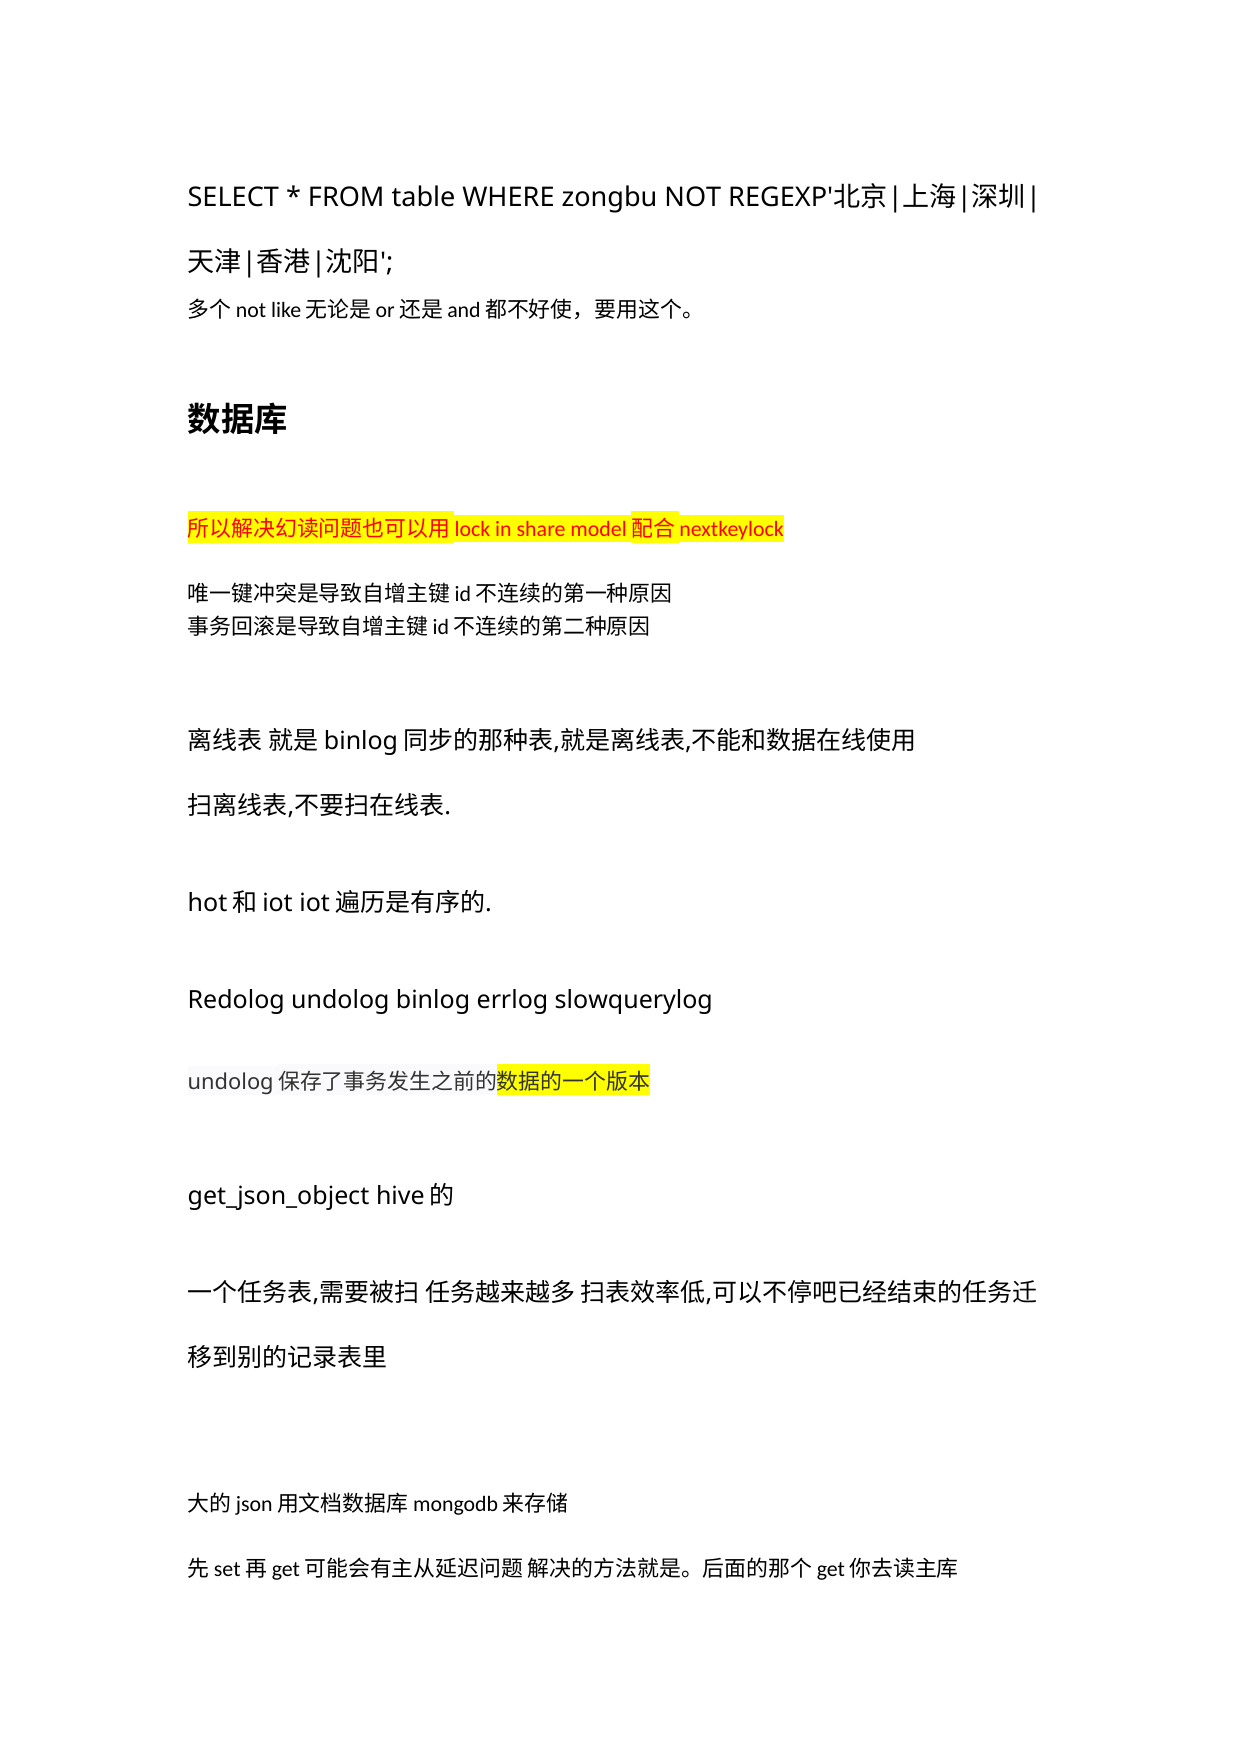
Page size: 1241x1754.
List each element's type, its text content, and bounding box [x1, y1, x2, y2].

text get_json_object hive的 [187, 1161, 1053, 1226]
text 多个not like无论是or还是and都不好使，要用这个。 [187, 292, 1053, 324]
subtitle 数据库 [187, 384, 1053, 449]
text 事务回滚是导致自增主键id不连续的第二种原因 [187, 608, 1053, 641]
text 所以解决幻读问题也可以用lock in share model配合nextkeylock [679, 511, 1053, 543]
text hot和iot iot遍历是有序的. [187, 868, 1053, 933]
text 一个任务表,需要被扫 任务越来越多 扫表效率低,可以不停吧已经结束的任务迁移到别的记录表里 [187, 1258, 1053, 1388]
text SELECT * FROM table WHERE zongbu NOT REGEXP'北京|上海|深圳|天津|香港|沈阳'; [187, 162, 1053, 292]
text Redolog undolog binlog errlog slowquerylog [187, 966, 1053, 1031]
text 离线表 就是 binlog同步的那种表,就是离线表,不能和数据在线使用 [187, 706, 1053, 771]
text 唯一键冲突是导致自增主键id不连续的第一种原因 [187, 576, 1053, 608]
text 扫离线表,不要扫在线表. [187, 771, 1053, 836]
text 先set 再get可能会有主从延迟问题 解决的方法就是。后面的那个get你去读主库 [187, 1551, 1053, 1583]
text undolog保存了事务发生之前的数据的一个版本 [187, 1063, 1053, 1096]
text 大的json用文档数据库 mongodb来存储 [187, 1486, 1053, 1518]
